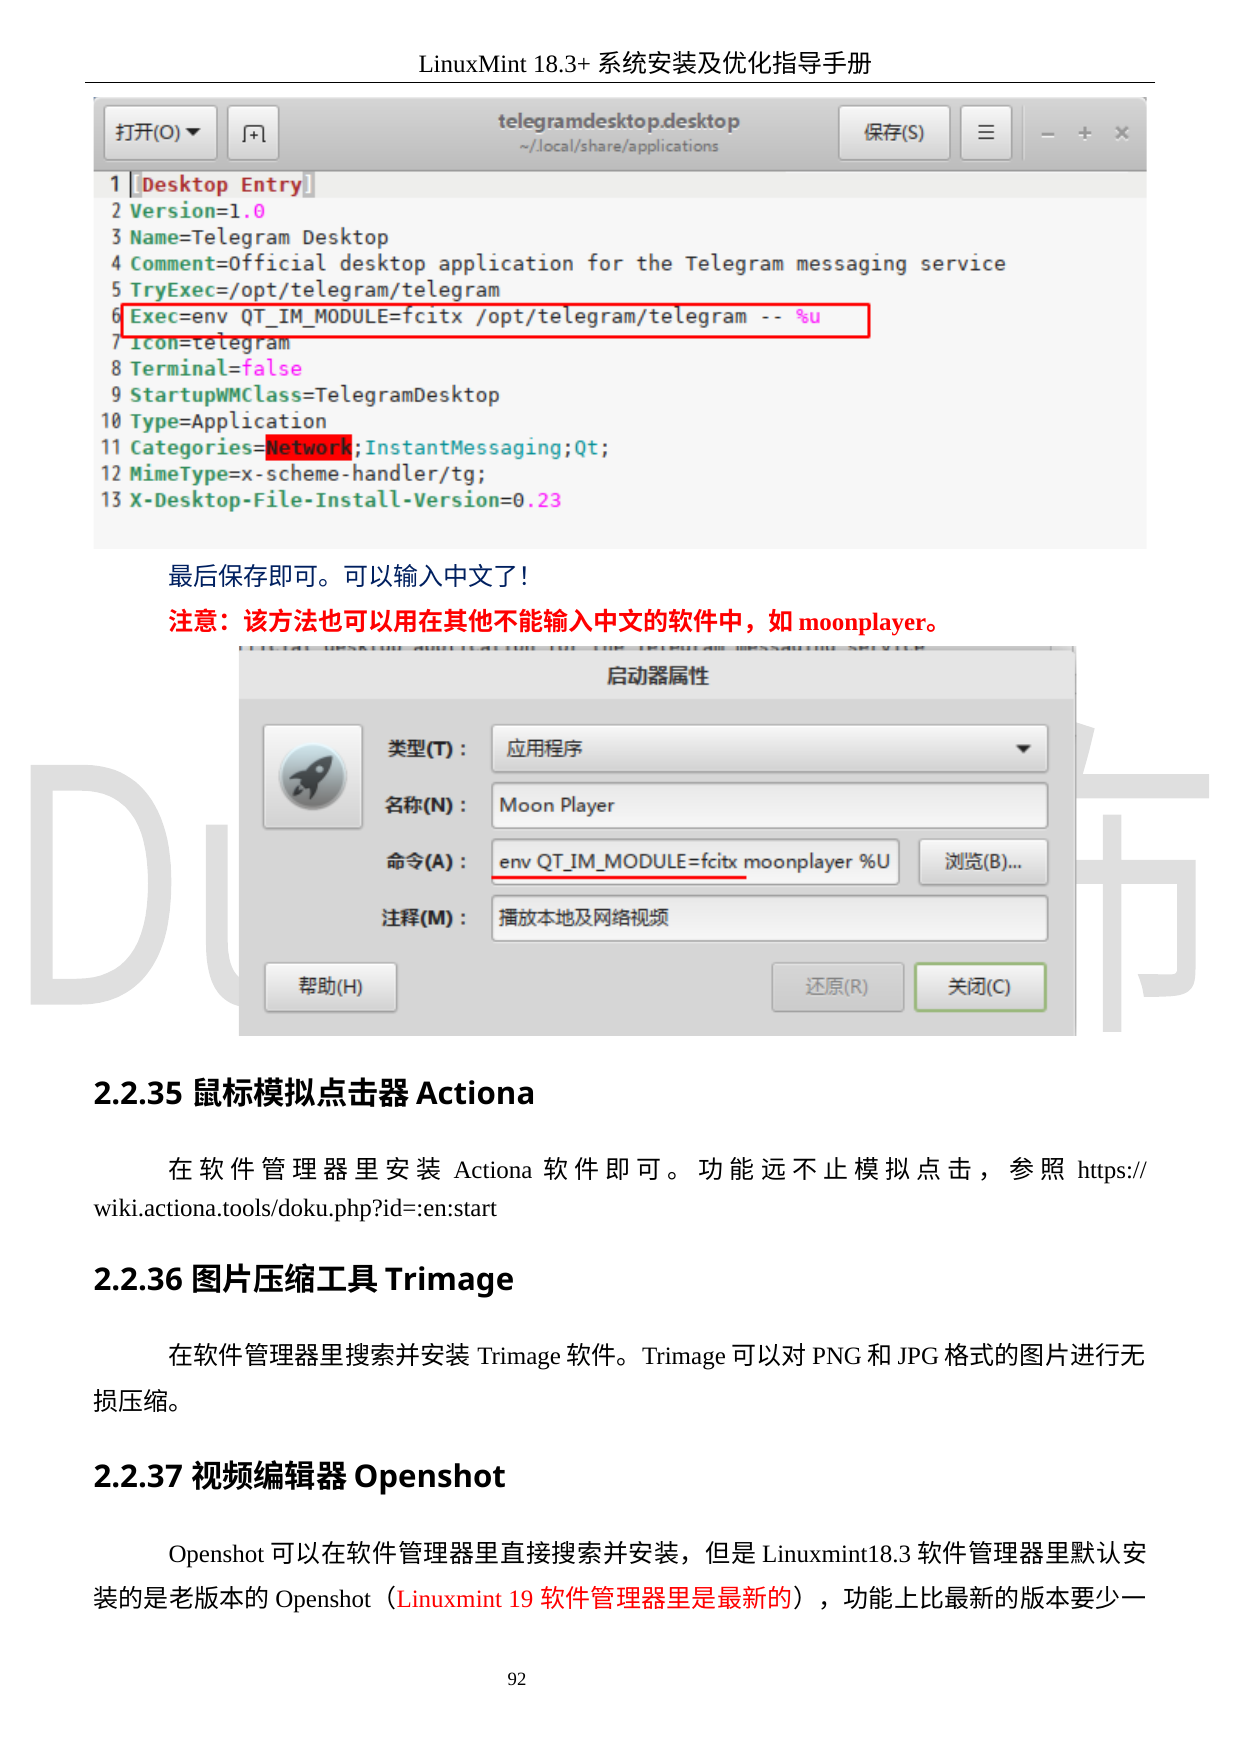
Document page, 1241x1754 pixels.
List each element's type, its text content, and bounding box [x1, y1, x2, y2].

text 注意：该方法也可以用在其他不能输入中文的软件中，如moonplayer。 [93, 601, 1147, 637]
text 在软件管理器里安装Actiona软件即可。功能远不止模拟点击，参照https://wiki.actiona.tools/doku.php?id=:en:start [93, 1149, 1147, 1222]
subtitle 2.2.36 图片压缩工具Trimage [93, 1254, 1147, 1299]
picture [238, 646, 1077, 1036]
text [93, 1533, 1147, 1615]
subtitle 2.2.35 鼠标模拟点击器Actiona [93, 1068, 1147, 1113]
text 在软件管理器里搜索并安装Trimage软件。Trimage可以对PNG和JPG格式的图片进行无损压缩。 [93, 1336, 1147, 1417]
text 最后保存即可。可以输入中文了！ [93, 556, 1147, 592]
picture [93, 97, 1147, 549]
subtitle 2.2.37 视频编辑器Openshot [93, 1451, 1147, 1497]
